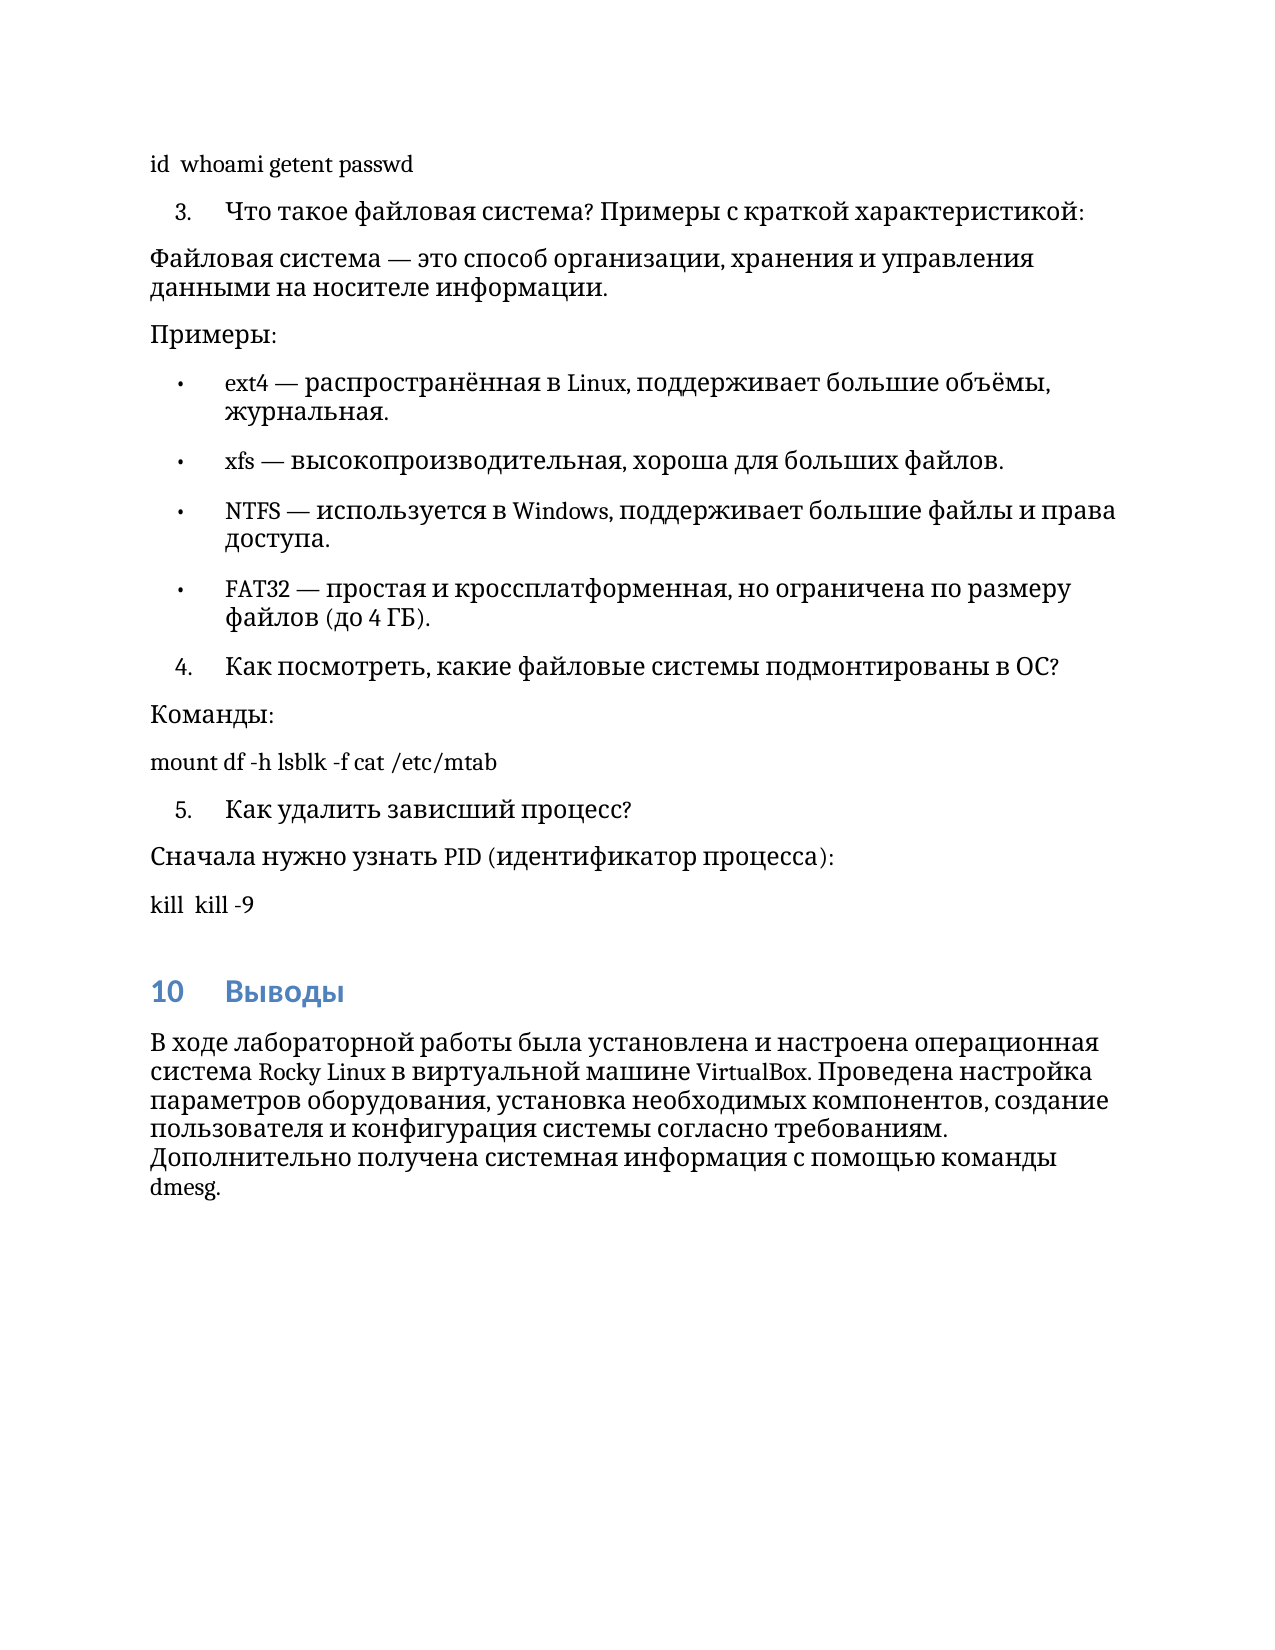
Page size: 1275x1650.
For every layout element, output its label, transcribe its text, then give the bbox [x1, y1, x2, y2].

text id whoami getent passwd [150, 150, 1125, 179]
list Как удалить зависший процесс? [175, 796, 1125, 824]
text Файловая система — это способ организации, хранения и управления данными на носителе информации. [150, 245, 1125, 302]
text mount df -h lsblk -f cat /etc/mtab [150, 748, 1125, 777]
subtitle 10 Выводы [150, 969, 1125, 1010]
list xfs — высокопроизводительная, хороша для больших файлов. [175, 447, 1125, 476]
text В ходе лабораторной работы была установлена и настроена операционная система Rocky Linux в виртуальной машине VirtualBox. Проведена настройка параметров оборудования, установка необходимых компонентов, создание пользователя и конфигурация системы согласно требованиям. Дополнительно получена системная информация с помощью команды dmesg. [150, 1029, 1125, 1202]
text Примеры: [150, 321, 1125, 350]
list ext4 — распространённая в Linux, поддерживает большие объёмы, журнальная. [175, 369, 1125, 426]
list Что такое файловая система? Примеры с краткой характеристикой: [175, 197, 1125, 226]
text Сначала нужно узнать PID (идентификатор процесса): [150, 843, 1125, 872]
text kill kill -9 [150, 891, 1125, 919]
text Команды: [150, 701, 1125, 729]
list FAT32 — простая и кроссплатформенная, но ограничена по размеру файлов (до 4 ГБ). [175, 575, 1125, 632]
list NTFS — используется в Windows, поддерживает большие файлы и права доступа. [175, 497, 1125, 554]
list Как посмотреть, какие файловые системы подмонтированы в ОС? [175, 653, 1125, 682]
